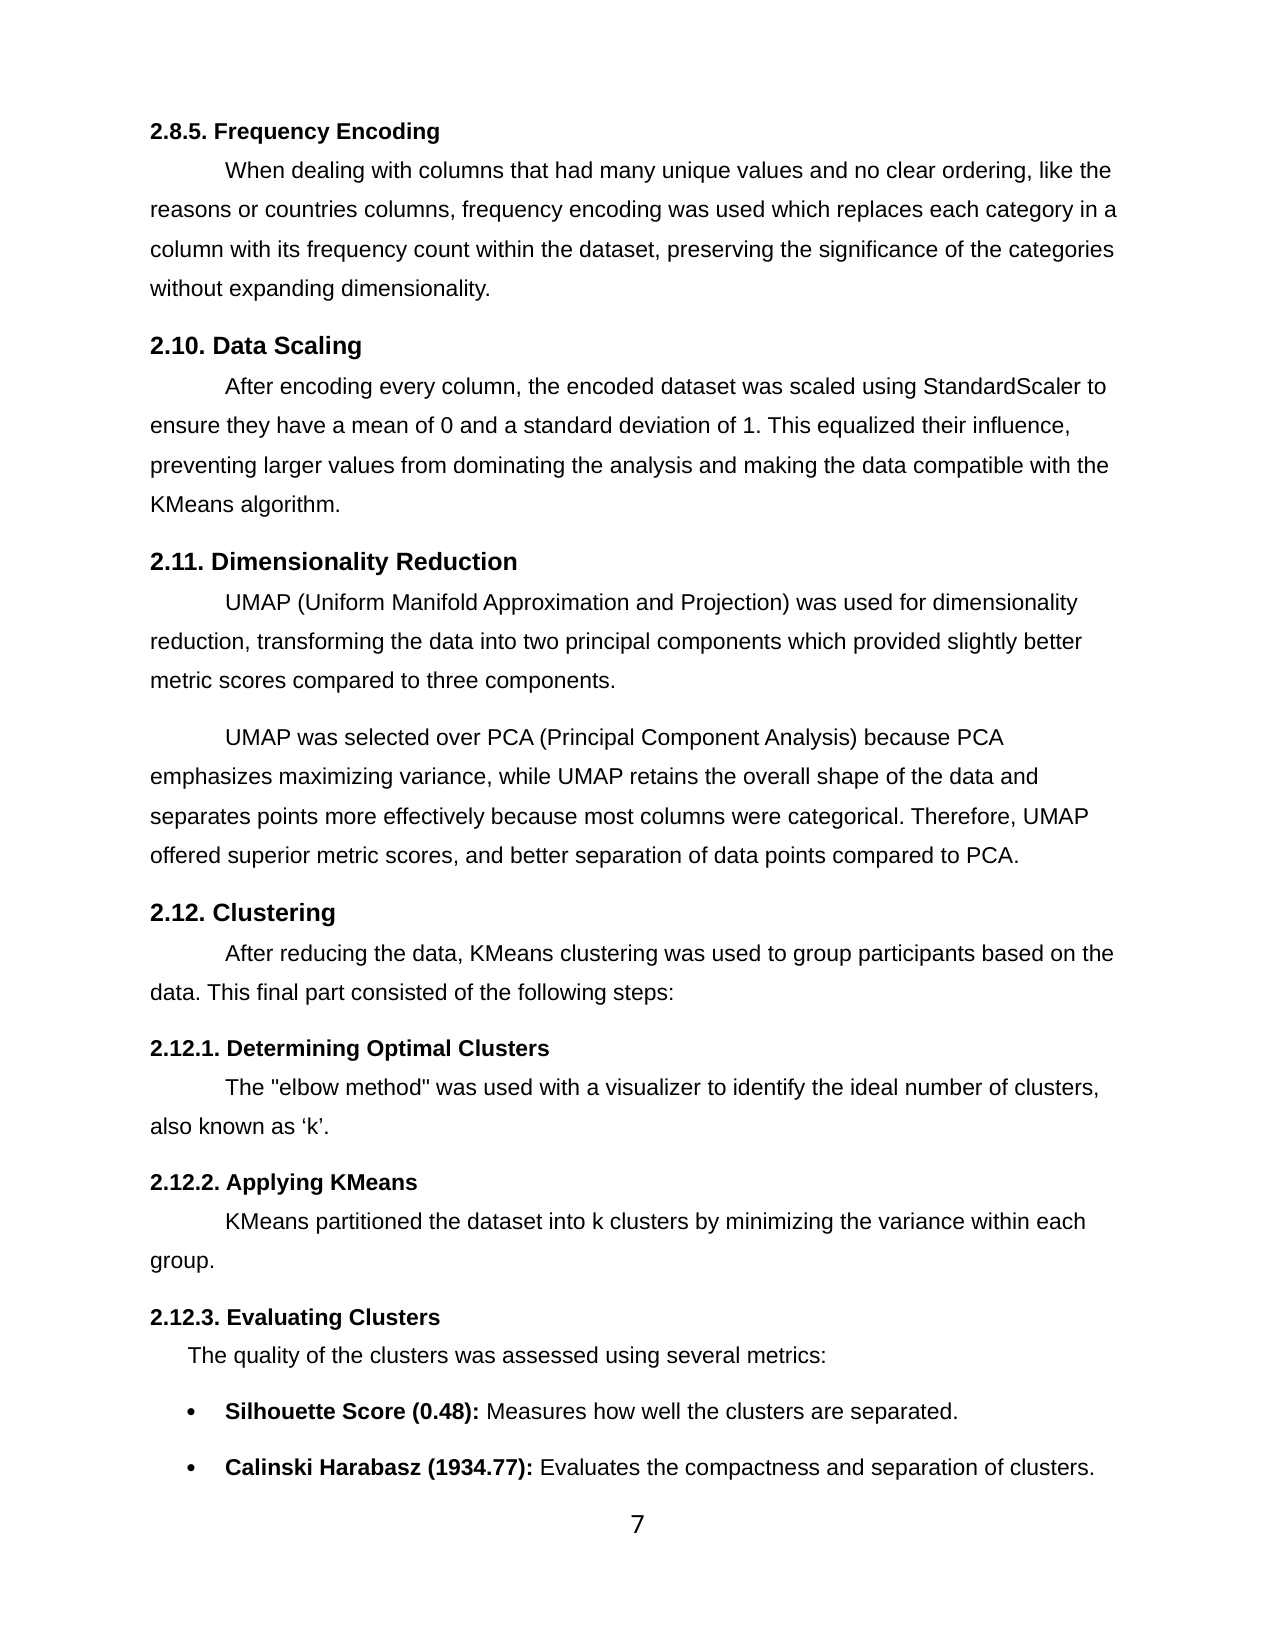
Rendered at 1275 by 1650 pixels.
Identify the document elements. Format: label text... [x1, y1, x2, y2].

subtitle 2.11. Dimensionality Reduction [150, 547, 1125, 576]
subtitle 2.12.2. Applying KMeans [150, 1169, 1125, 1196]
list Silhouette Score (0.48): Measures how well the clusters are separated. [187, 1398, 1125, 1424]
text The quality of the clusters was assessed using several metrics: [150, 1342, 1125, 1368]
subtitle 2.12.1. Determining Optimal Clusters [150, 1035, 1125, 1062]
text The "elbow method" was used with a visualizer to identify the ideal number of clusters, also known as ‘k’. [150, 1074, 1125, 1139]
subtitle 2.12. Clustering [150, 898, 1125, 927]
text After reducing the data, KMeans clustering was used to group participants based on the data. This final part consisted of the following steps: [150, 939, 1125, 1005]
list Calinski Harabasz (1934.77): Evaluates the compactness and separation of clusters. [187, 1454, 1125, 1481]
subtitle 2.8.5. Frequency Encoding [150, 118, 1125, 144]
subtitle 2.10. Data Scaling [150, 331, 1125, 360]
text After encoding every column, the encoded dataset was scaled using StandardScaler to ensure they have a mean of 0 and a standard deviation of 1. This equalized their influence, preventing larger values from dominating the analysis and making the data compatible with the KMeans algorithm. [150, 373, 1125, 517]
text KMeans partitioned the dataset into k clusters by minimizing the variance within each group. [150, 1208, 1125, 1274]
text When dealing with columns that had many unique values and no clear ordering, like the reasons or countries columns, frequency encoding was used which replaces each category in a column with its frequency count within the dataset, preserving the significance of the categories without expanding dimensionality. [150, 157, 1125, 301]
subtitle 2.12.3. Evaluating Clusters [150, 1303, 1125, 1330]
text UMAP was selected over PCA (Principal Component Analysis) because PCA emphasizes maximizing variance, while UMAP retains the overall shape of the data and separates points more effectively because most columns were categorical. Therefore, UMAP offered superior metric scores, and better separation of data points compared to PCA. [150, 724, 1125, 868]
text UMAP (Uniform Manifold Approximation and Projection) was used for dimensionality reduction, transforming the data into two principal components which provided slightly better metric scores compared to three components. [150, 588, 1125, 694]
